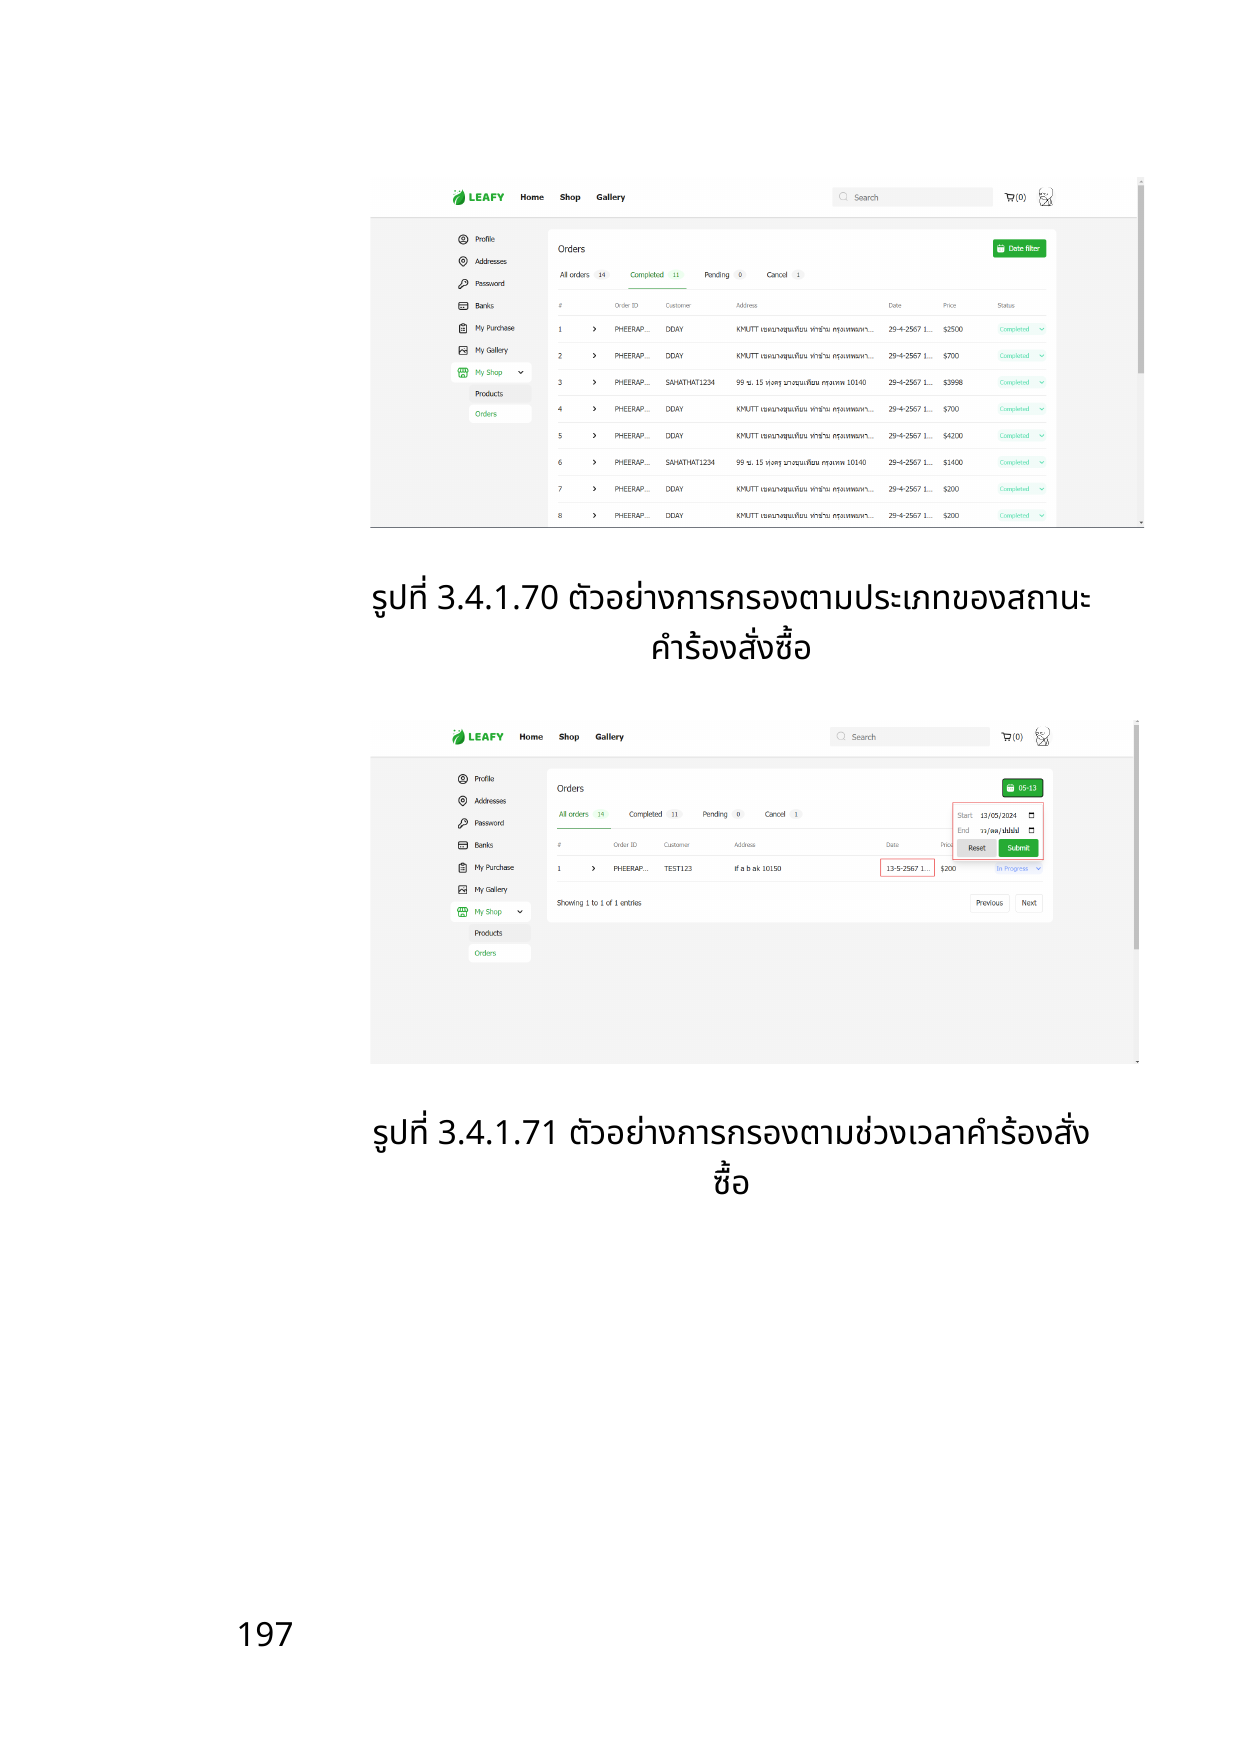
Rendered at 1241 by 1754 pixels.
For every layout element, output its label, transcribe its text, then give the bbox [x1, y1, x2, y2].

picture [370, 720, 1139, 1064]
picture [370, 177, 1145, 528]
list รูปที่ 3.4.1.71 ตัวอย่างการกรองตามช่วงเวลาคำร้องสั่งซื้อ [370, 1109, 1092, 1210]
list รูปที่ 3.4.1.70 ตัวอย่างการกรองตามประเภทของสถานะคำร้องสั่งซื้อ [370, 573, 1092, 674]
